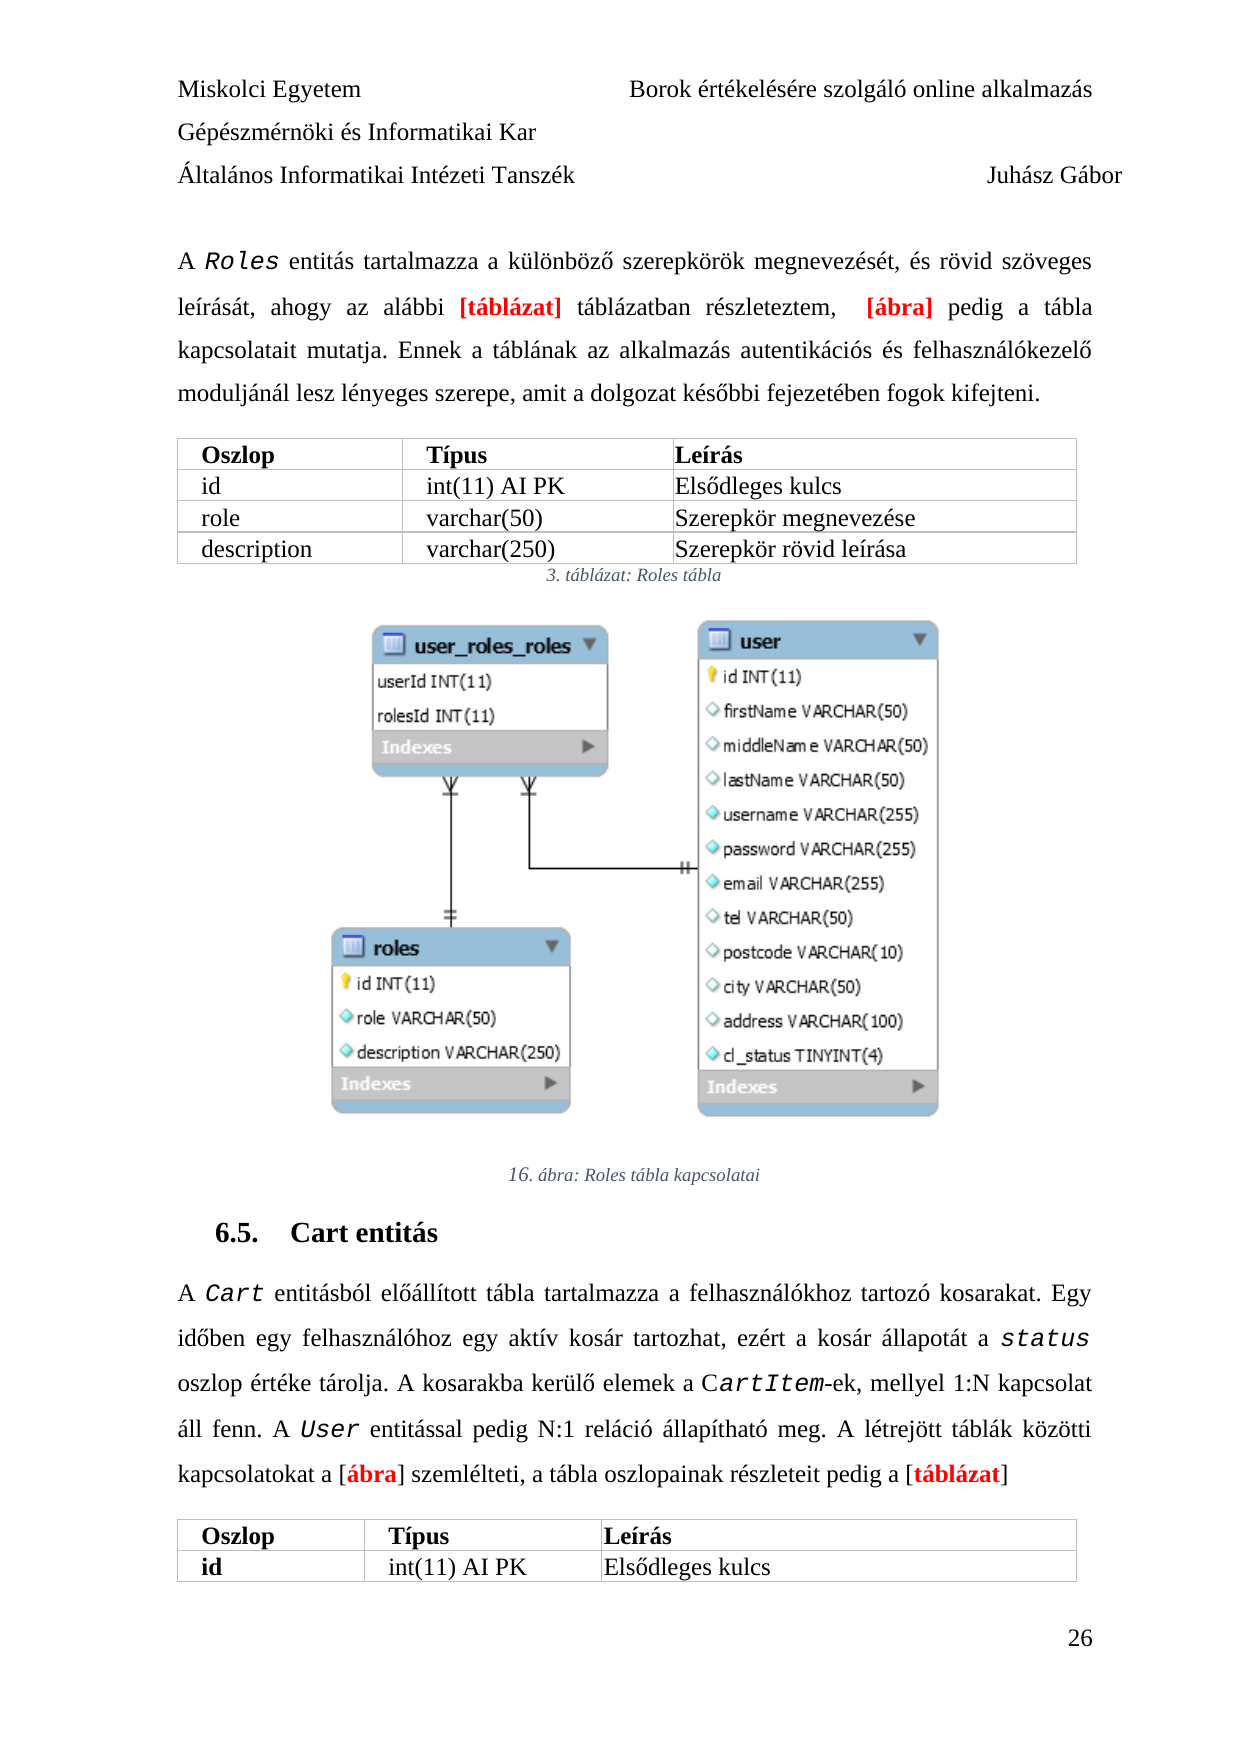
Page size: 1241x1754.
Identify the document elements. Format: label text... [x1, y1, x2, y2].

table_header Típus [403, 439, 673, 469]
table_cell Szerepkör megnevezése [674, 501, 1076, 531]
picture [316, 606, 953, 1131]
table_cell description [178, 533, 402, 563]
table_cell int(11) AI PK [403, 470, 673, 500]
table_cell int(11) AI PK [365, 1551, 601, 1581]
table_cell Elsődleges kulcs [674, 470, 1076, 500]
table_cell varchar(50) [403, 501, 673, 531]
subtitle Cart entitás [215, 1215, 1092, 1249]
table_header Leírás [674, 439, 1076, 469]
table_cell varchar(250) [403, 533, 673, 563]
text 16. ábra: Roles tábla kapcsolatai [177, 1162, 1092, 1186]
table_header Típus [365, 1520, 601, 1550]
table_cell id [178, 470, 402, 500]
table_cell Elsődleges kulcs [602, 1551, 1076, 1581]
table_cell role [178, 501, 402, 531]
text A Roles entitás tartalmazza a különböző szerepkörök megnevezését, és rövid szöveges leírását, ahogy az alábbi [táblázat] táblázatban részleteztem, [ábra] pedig a tábla kapcsolatait mutatja. Ennek a táblának az alkalmazás autentikációs és felhasználókezelő moduljánál lesz lényeges szerepe, amit a dolgozat későbbi fejezetében fogok kifejteni. [177, 246, 1092, 407]
text A Cart entitásból előállított tábla tartalmazza a felhasználókhoz tartozó kosarakat. Egy időben egy felhasználóhoz egy aktív kosár tartozhat, ezért a kosár állapotát a status oszlop értéke tárolja. A kosarakba kerülő elemek a CartItem-ek, mellyel 1:N kapcsolat áll fenn. A User entitással pedig N:1 reláció állapítható meg. A létrejött táblák közötti kapcsolatokat a [ábra] szemlélteti, a tábla oszlopainak részleteit pedig a [táblázat] [177, 1278, 1092, 1488]
table_cell Szerepkör rövid leírása [674, 533, 1076, 563]
table_header Oszlop [178, 1520, 364, 1550]
table_header Oszlop [178, 439, 402, 469]
table_header Leírás [602, 1520, 1076, 1550]
table_cell id [178, 1551, 364, 1581]
text 3. táblázat: Roles tábla [177, 564, 1092, 585]
